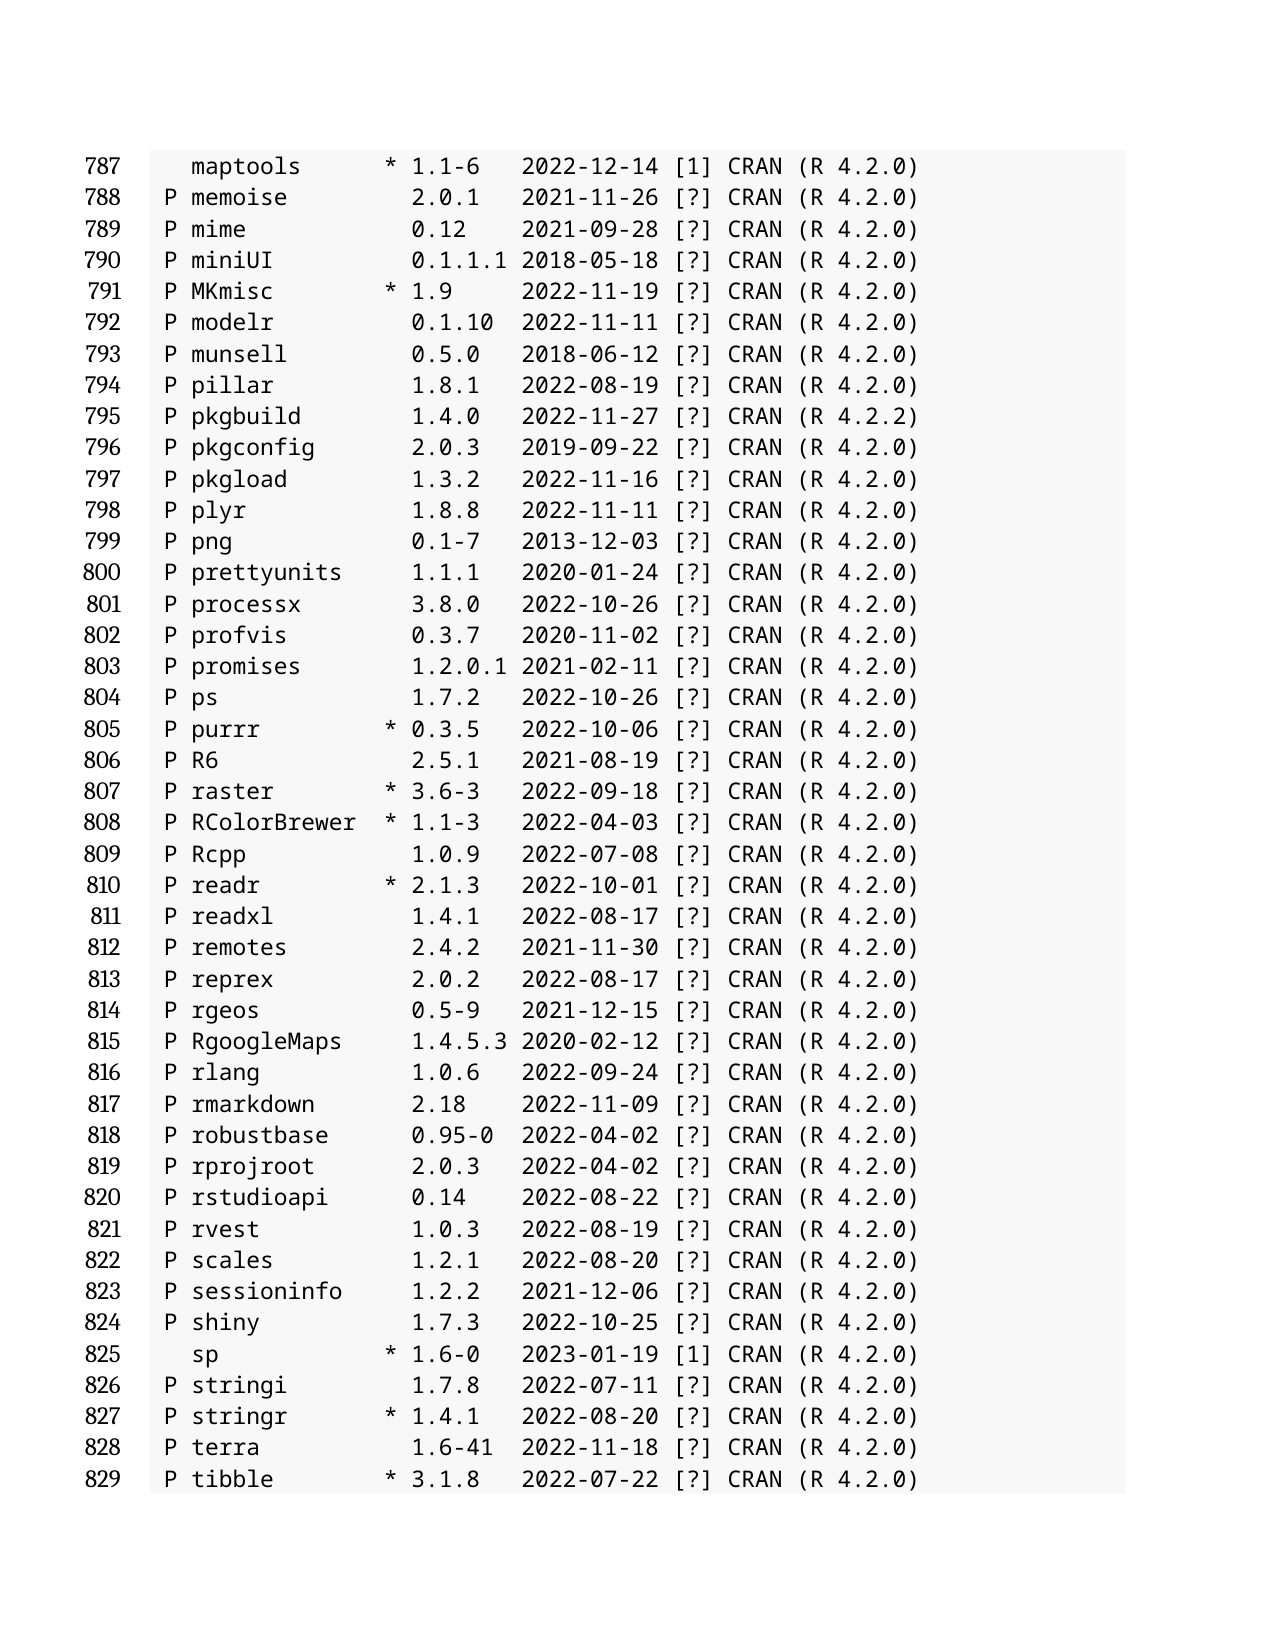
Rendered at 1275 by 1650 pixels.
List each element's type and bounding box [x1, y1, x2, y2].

text [150, 150, 1125, 1494]
